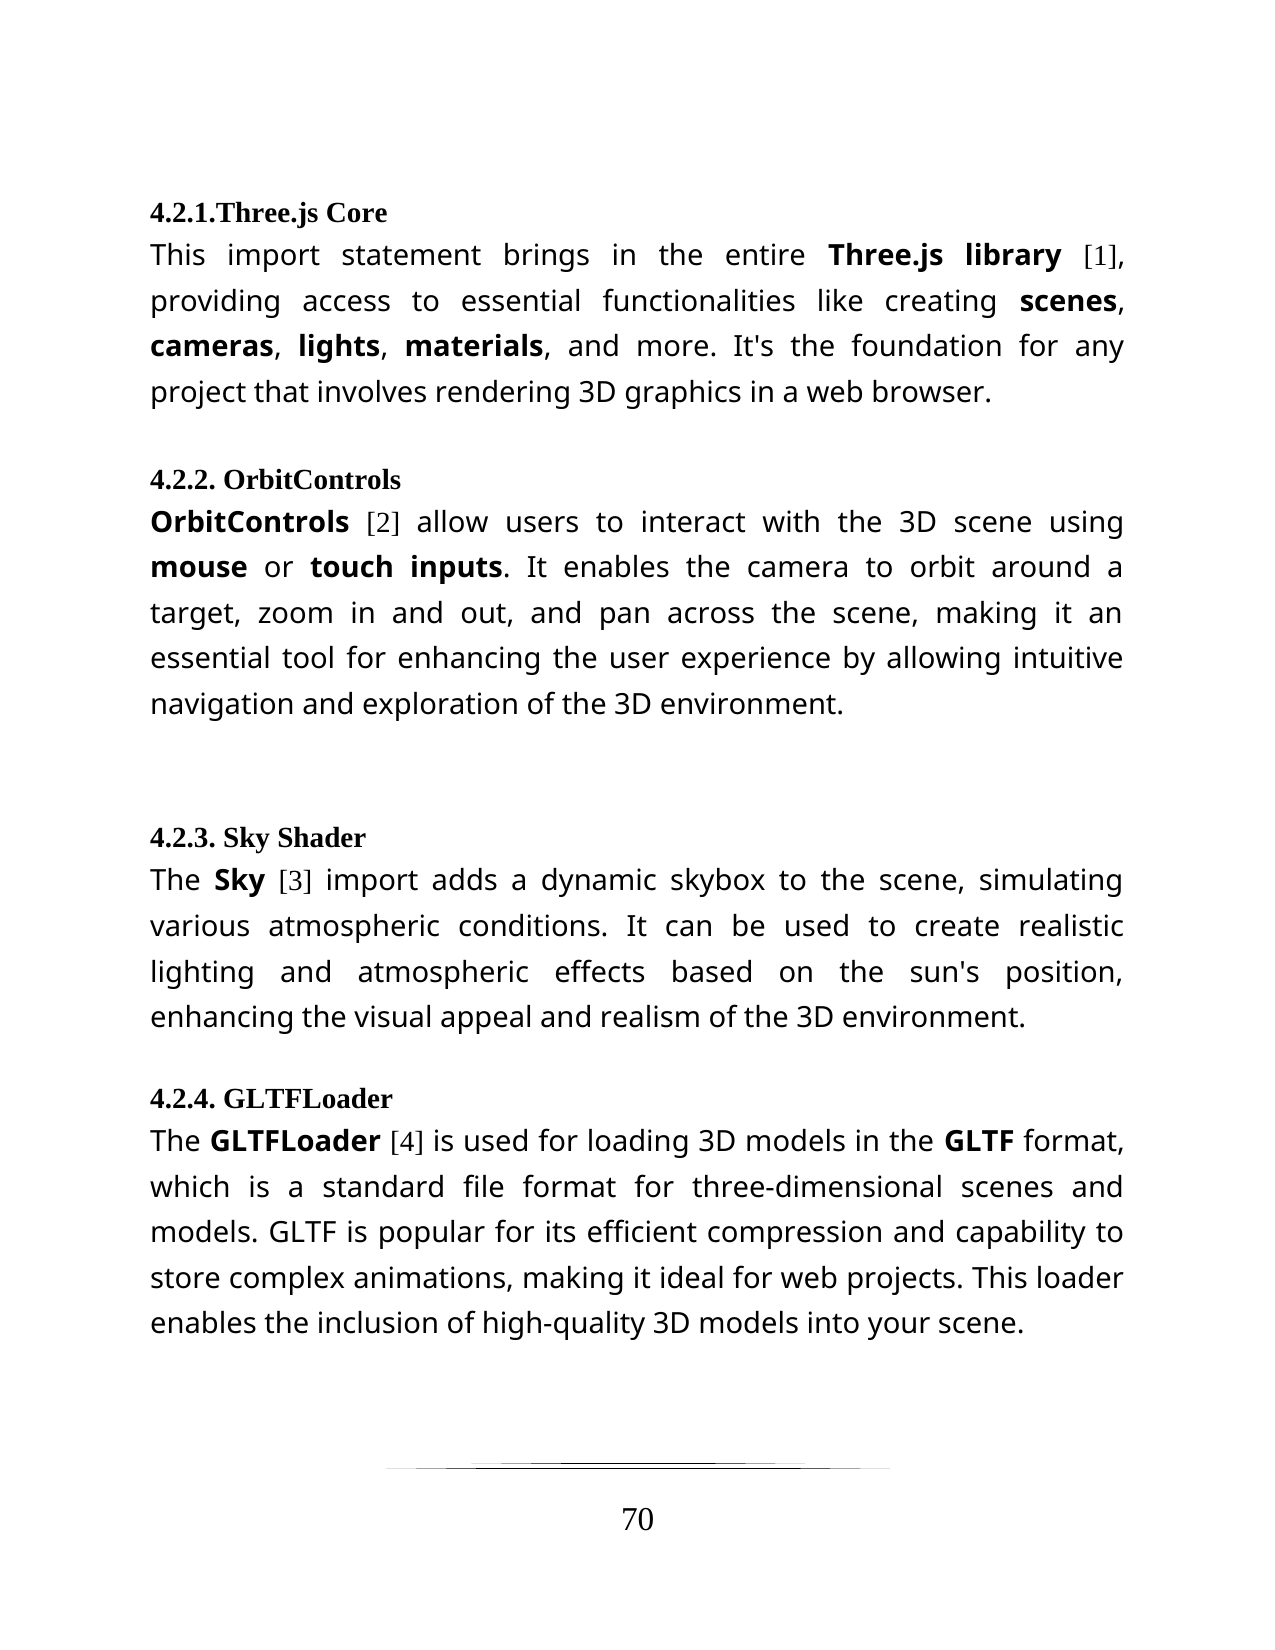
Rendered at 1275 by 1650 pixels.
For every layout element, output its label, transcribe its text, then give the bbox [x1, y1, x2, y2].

subtitle 4.2.2. OrbitControls [150, 462, 1125, 496]
subtitle 4.2.1.Three.js Core [150, 196, 1125, 229]
text The Sky [3] import adds a dynamic skybox to the scene, simulating various atmospheric conditions. It can be used to create realistic lighting and atmospheric effects based on the sun's position, enhancing the visual appeal and realism of the 3D environment. [150, 860, 1125, 1036]
text The GLTFLoader [4] is used for loading 3D models in the GLTF format, which is a standard file format for three-dimensional scenes and models. GLTF is popular for its efficient compression and capability to store complex animations, making it ideal for web projects. This loader enables the inclusion of high-quality 3D models into your scene. [150, 1120, 1125, 1342]
subtitle 4.2.4. GLTFLoader [150, 1081, 1125, 1114]
text OrbitControls [2] allow users to interact with the 3D scene using mouse or touch inputs. It enables the camera to orbit around a target, zoom in and out, and pan across the scene, making it an essential tool for enhancing the user experience by allowing intuitive navigation and exploration of the 3D environment. [150, 501, 1125, 723]
subtitle 4.2.3. Sky Shader [150, 820, 1125, 854]
text This import statement brings in the entire Three.js library [1], providing access to essential functionalities like creating scenes, cameras, lights, materials, and more. It's the foundation for any project that involves rendering 3D graphics in a web browser. [150, 234, 1125, 411]
